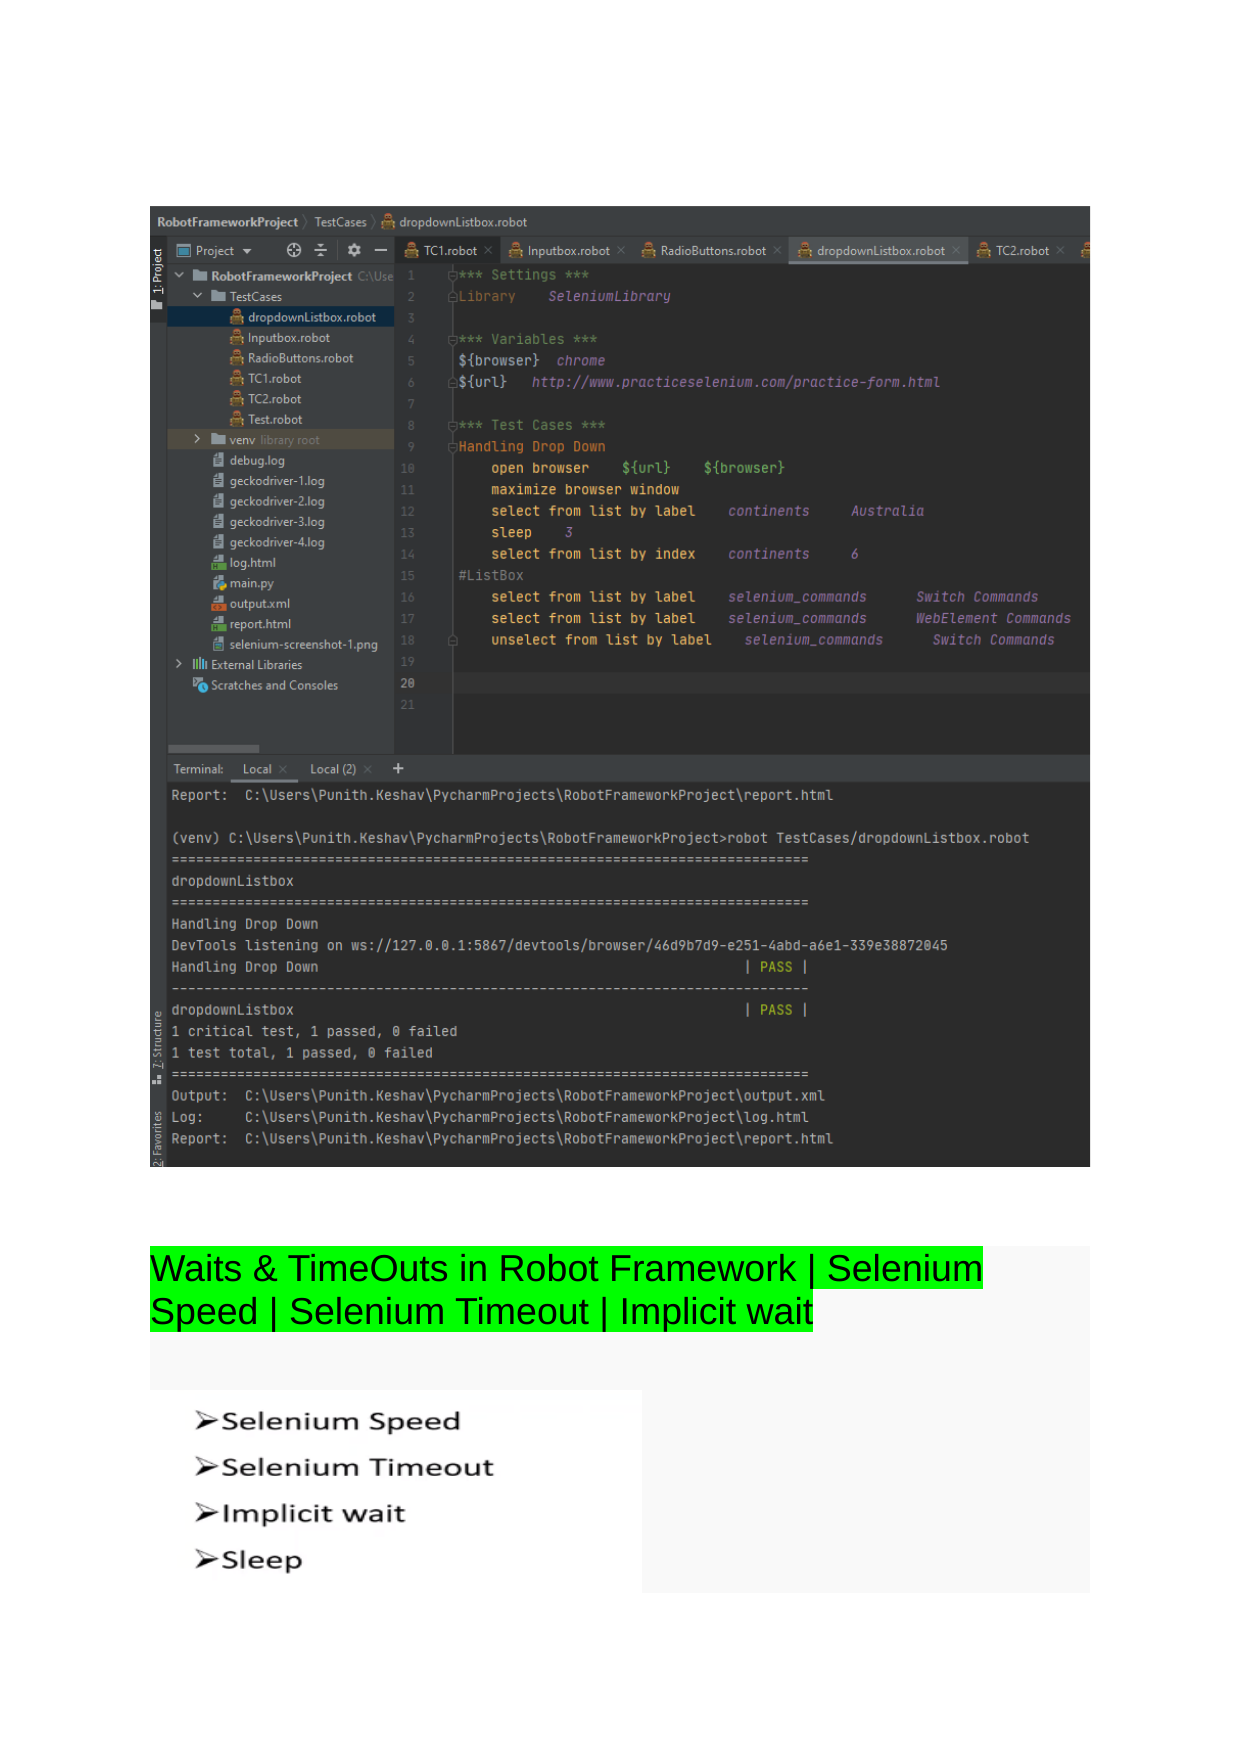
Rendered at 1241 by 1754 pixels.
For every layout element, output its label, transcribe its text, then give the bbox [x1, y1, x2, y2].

picture [150, 1390, 642, 1594]
picture [150, 206, 1091, 1167]
subtitle Waits & TimeOuts in Robot Framework | Selenium Speed | Selenium Timeout | Implicit wait [813, 1246, 1090, 1332]
